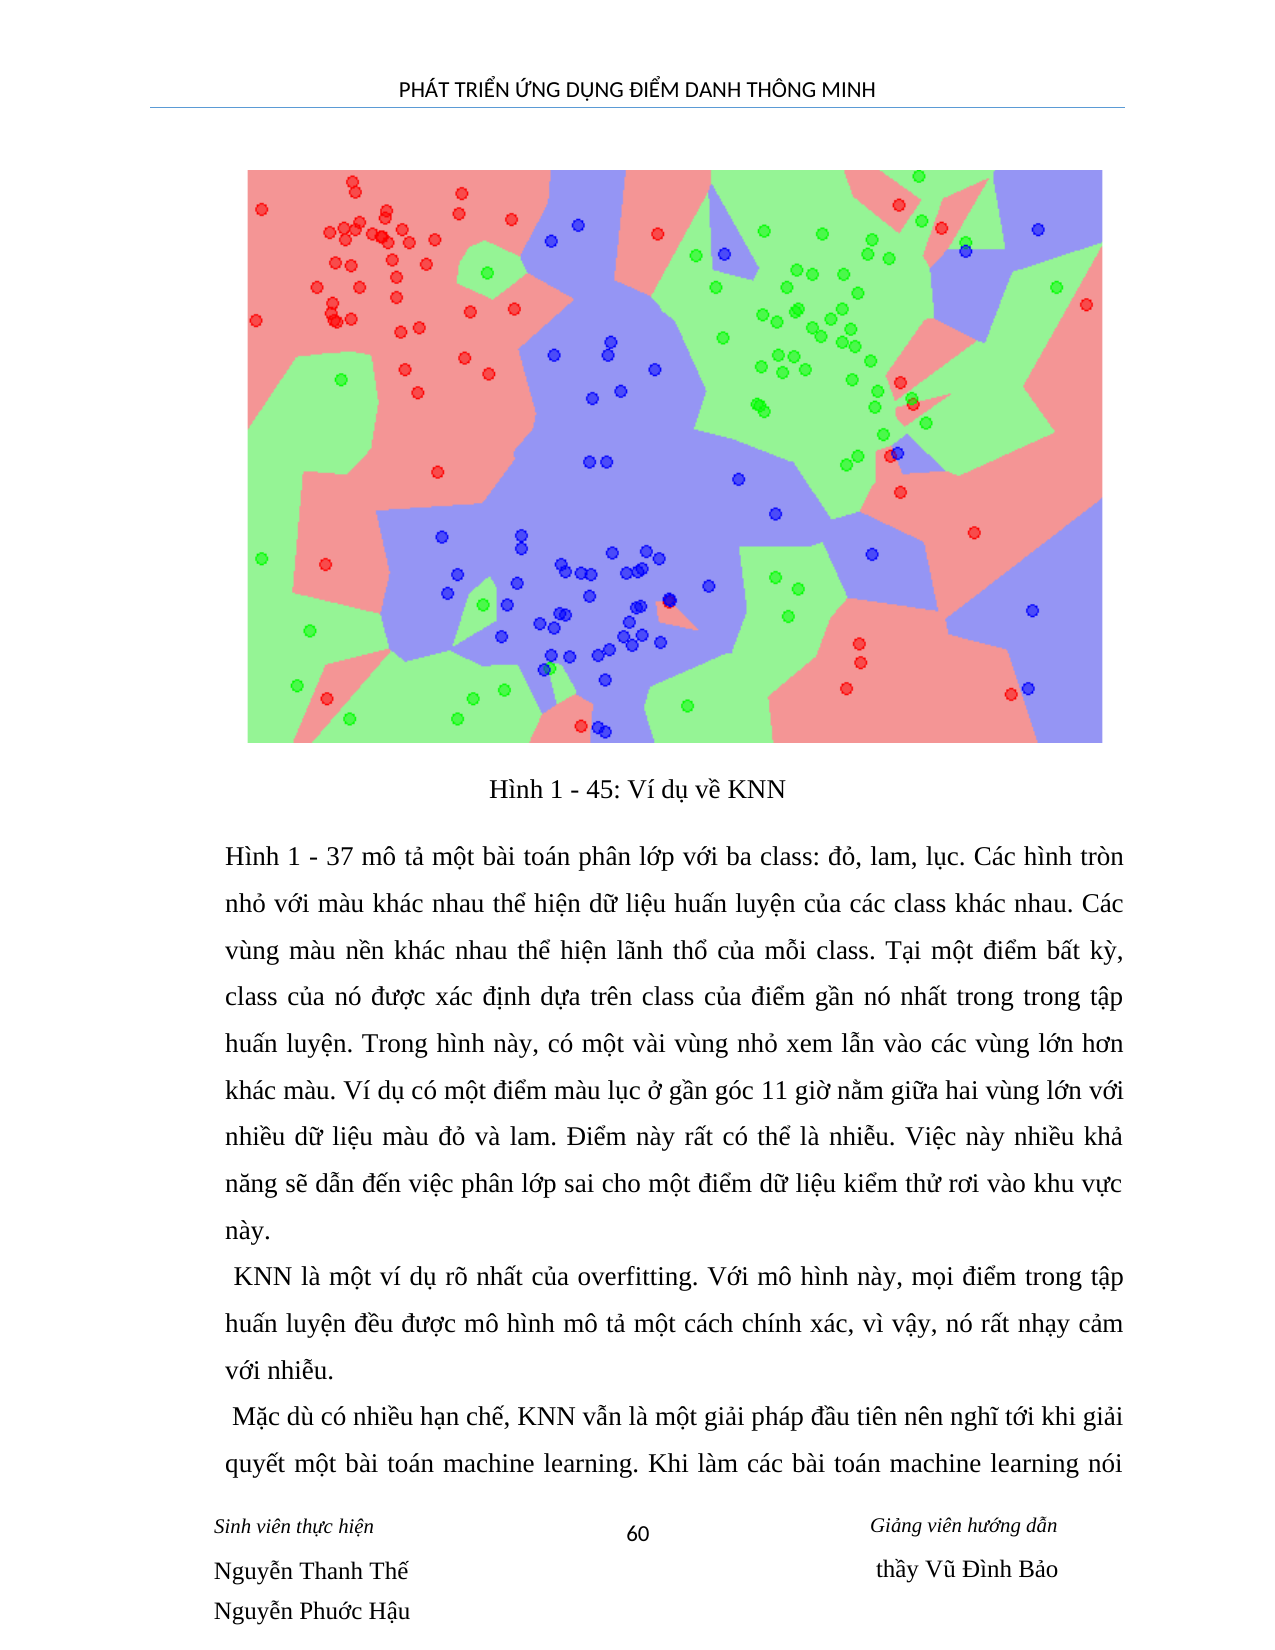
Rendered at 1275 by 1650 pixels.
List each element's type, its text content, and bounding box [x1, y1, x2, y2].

text Hình 1 - 37 mô tả một bài toán phân lớp với ba class: đỏ, lam, lục. Các hình tròn nhỏ với màu khác nhau thể hiện dữ liệu huấn luyện của các class khác nhau. Các vùng màu nền khác nhau thể hiện lãnh thổ của mỗi class. Tại một điểm bất kỳ, class của nó được xác định dựa trên class của điểm gần nó nhất trong trong tập huấn luyện. Trong hình này, có một vài vùng nhỏ xem lẫn vào các vùng lớn hơn khác màu. Ví dụ có một điểm màu lục ở gần góc 11 giờ nằm giữa hai vùng lớn với nhiều dữ liệu màu đỏ và lam. Điểm này rất có thể là nhiễu. Việc này nhiều khả năng sẽ dẫn đến việc phân lớp sai cho một điểm dữ liệu kiểm thử rơi vào khu vực này. [225, 841, 1125, 1245]
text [225, 1401, 1125, 1478]
text KNN là một ví dụ rõ nhất của overfitting. Với mô hình này, mọi điểm trong tập huấn luyện đều được mô hình mô tả một cách chính xác, vì vậy, nó rất nhạy cảm với nhiễu. [225, 1261, 1125, 1385]
text Hình 1 - 45: Ví dụ về KNN [150, 773, 1125, 804]
picture [247, 170, 1103, 743]
